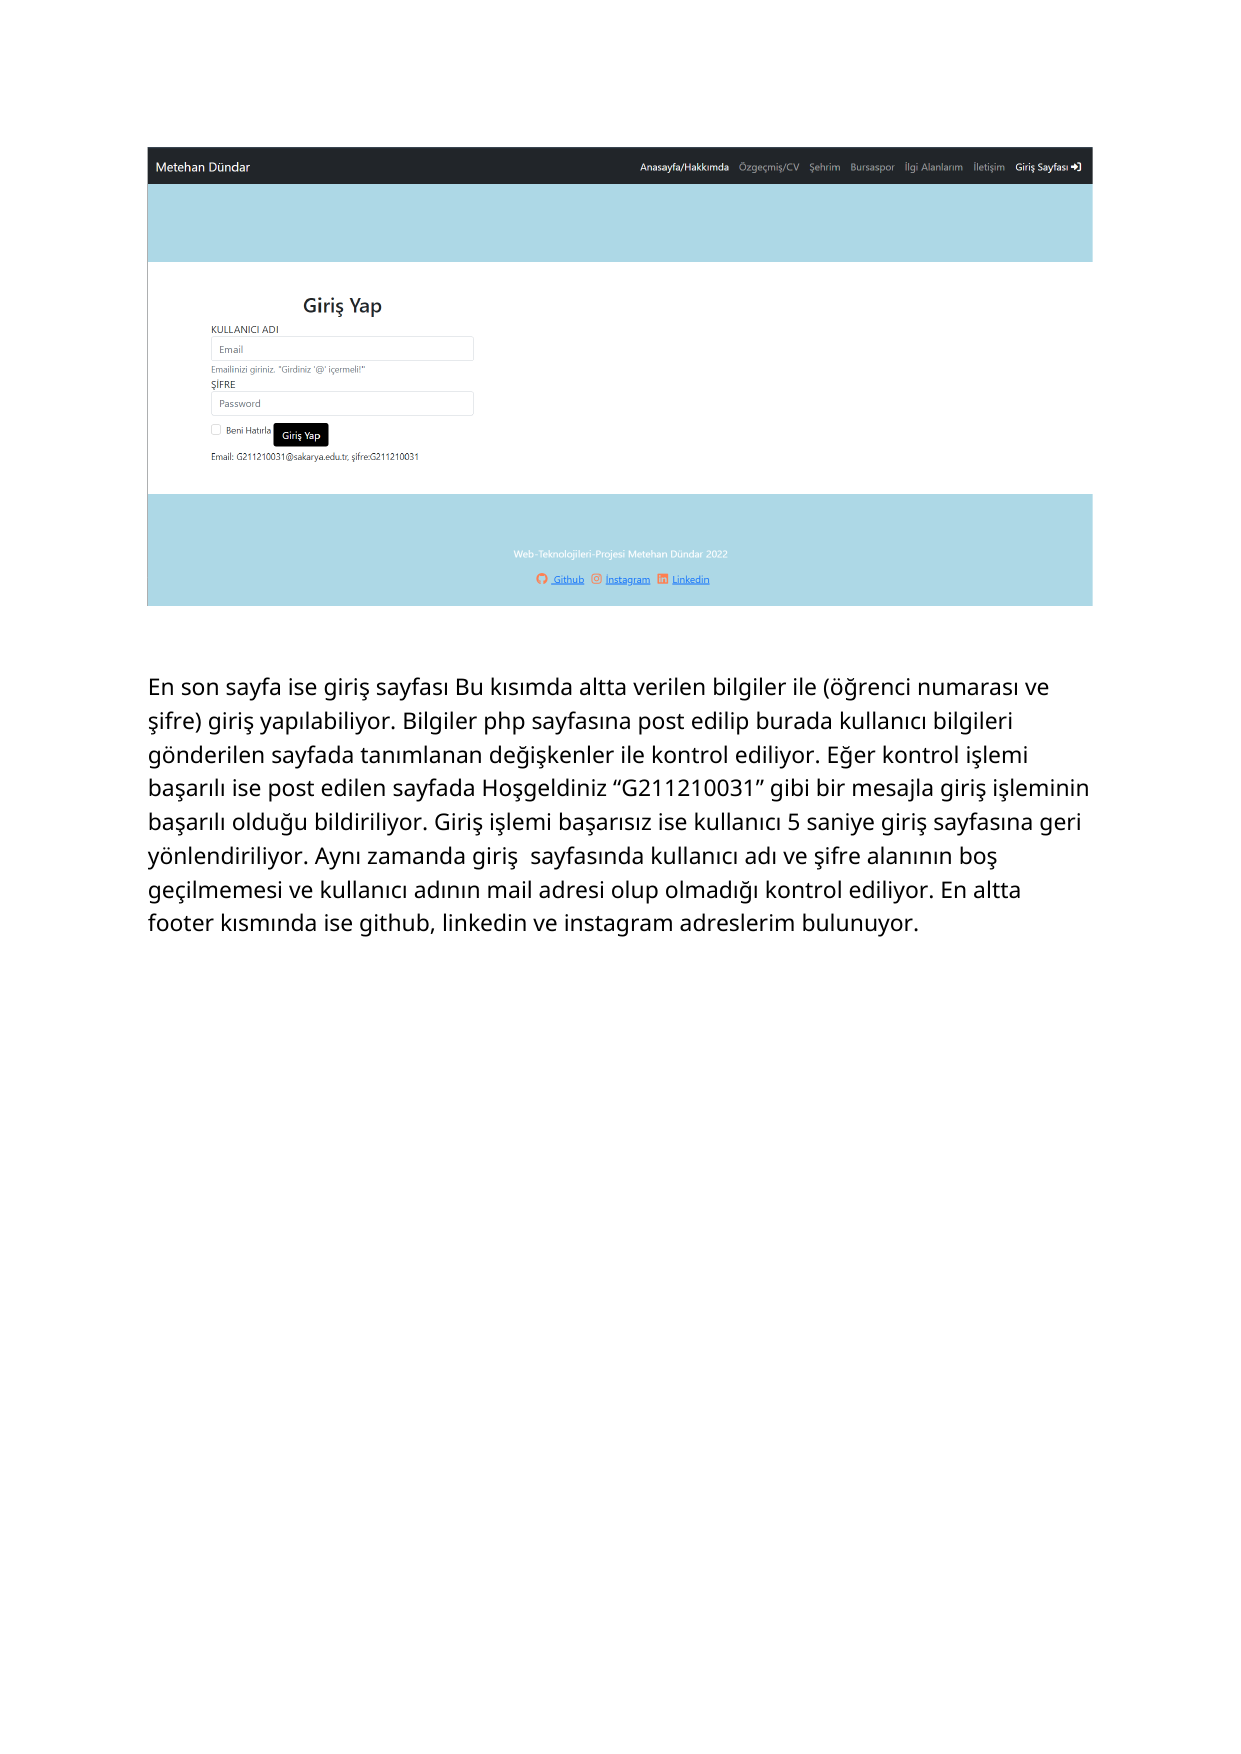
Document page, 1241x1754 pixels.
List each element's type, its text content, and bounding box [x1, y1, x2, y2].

text En son sayfa ise giriş sayfası Bu kısımda altta verilen bilgiler ile (öğrenci numarası ve şifre) giriş yapılabiliyor. Bilgiler php sayfasına post edilip burada kullanıcı bilgileri gönderilen sayfada tanımlanan değişkenler ile kontrol ediliyor. Eğer kontrol işlemi başarılı ise post edilen sayfada Hoşgeldiniz “G211210031” gibi bir mesajla giriş işleminin başarılı olduğu bildiriliyor. Giriş işlemi başarısız ise kullanıcı 5 saniye giriş sayfasına geri yönlendiriliyor. Aynı zamanda giriş sayfasında kullanıcı adı ve şifre alanının boş geçilmemesi ve kullanıcı adının mail adresi olup olmadığı kontrol ediliyor. En altta footer kısmında ise github, linkedin ve instagram adreslerim bulunuyor. [148, 671, 1093, 939]
picture [147, 147, 1093, 606]
